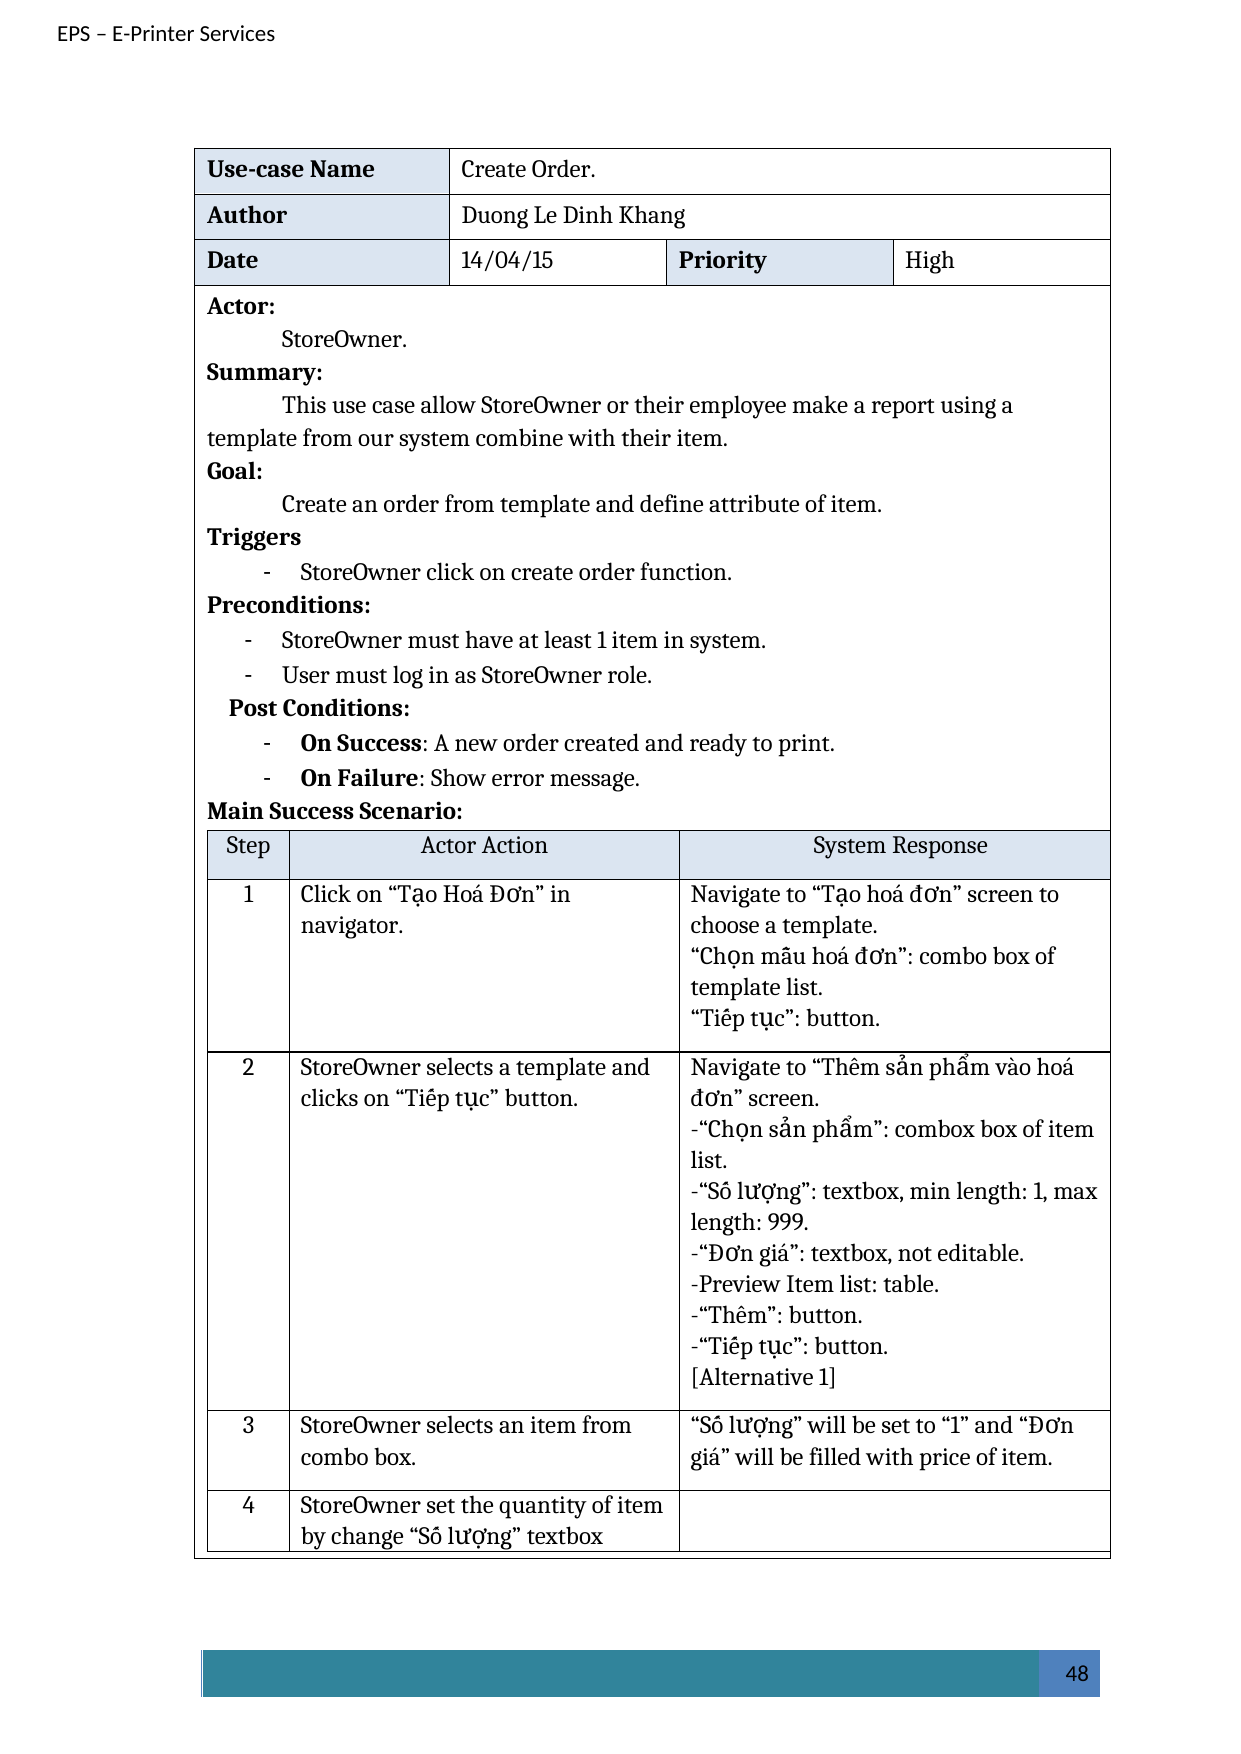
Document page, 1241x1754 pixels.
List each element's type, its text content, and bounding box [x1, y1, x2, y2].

table_cell Use-case Name [195, 149, 449, 193]
table_cell High [894, 240, 1110, 285]
table_cell Date [195, 240, 449, 285]
table_cell Duong Le Dinh Khang [450, 195, 1110, 239]
table_cell Priority [667, 240, 893, 285]
table_cell Author [195, 195, 449, 239]
table_cell 14/04/15 [450, 240, 666, 285]
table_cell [195, 286, 1110, 1558]
table_cell Create Order. [450, 149, 1110, 193]
